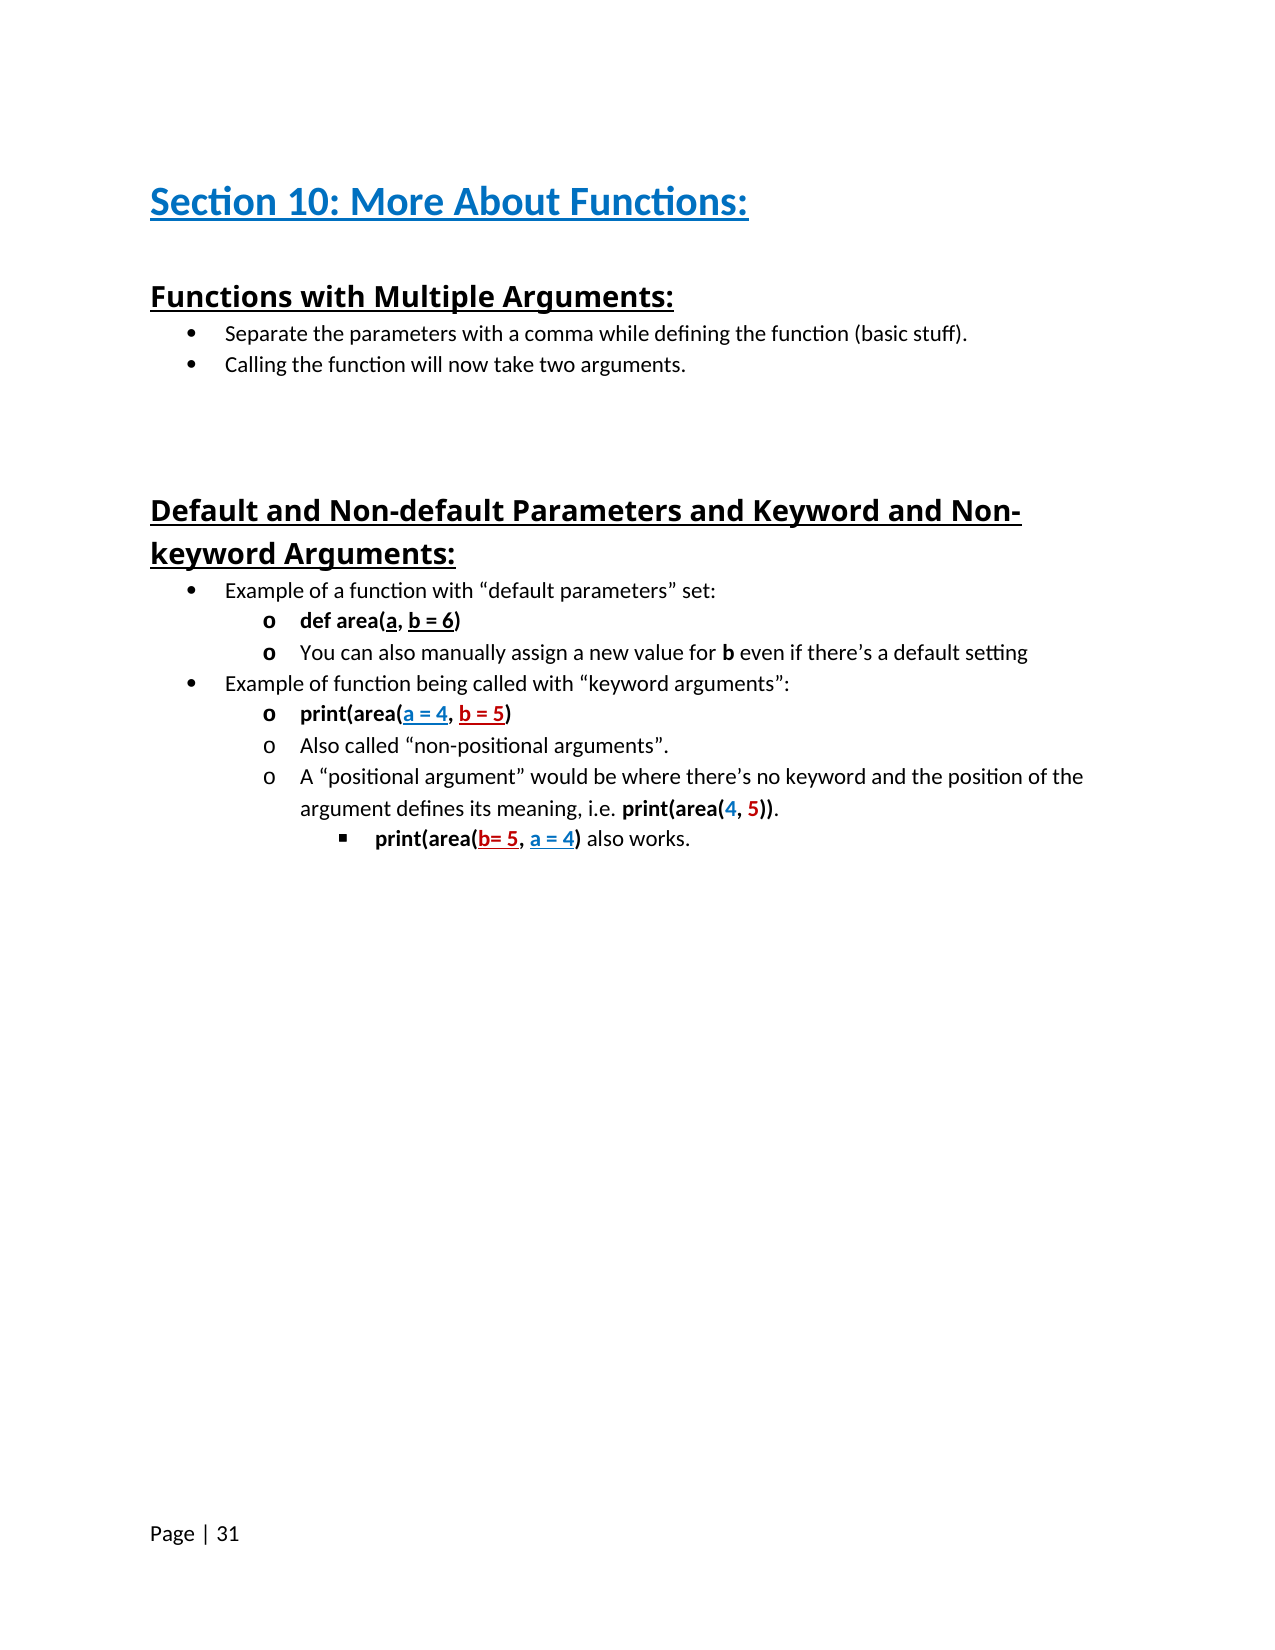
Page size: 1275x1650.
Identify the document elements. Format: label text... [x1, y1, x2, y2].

list Example of a function with “default parameters” set: [187, 576, 1125, 604]
list Separate the parameters with a comma while defining the function (basic stuff). [187, 319, 1125, 348]
list A “positional argument” would be where there’s no keyword and the position of the argument defines its meaning, i.e. print(area(4, 5)). [262, 762, 1125, 822]
subtitle Functions with Multiple Arguments: [150, 277, 1125, 316]
list Calling the function will now take two arguments. [187, 350, 1125, 378]
list You can also manually assign a new value for b even if there’s a default setting [262, 638, 1125, 667]
list def area(a, b = 6) [262, 606, 1125, 635]
subtitle Default and Non-default Parameters and Keyword and Non-keyword Arguments: [150, 490, 1125, 573]
list Example of function being called with “keyword arguments”: [187, 669, 1125, 697]
list print(area(a = 4, b = 5) [262, 699, 1125, 728]
list Also called “non-positional arguments”. [262, 731, 1125, 760]
list print(area(b= 5, a = 4) also works. [337, 824, 1125, 852]
subtitle Section 10: More About Functions: [150, 175, 1125, 226]
